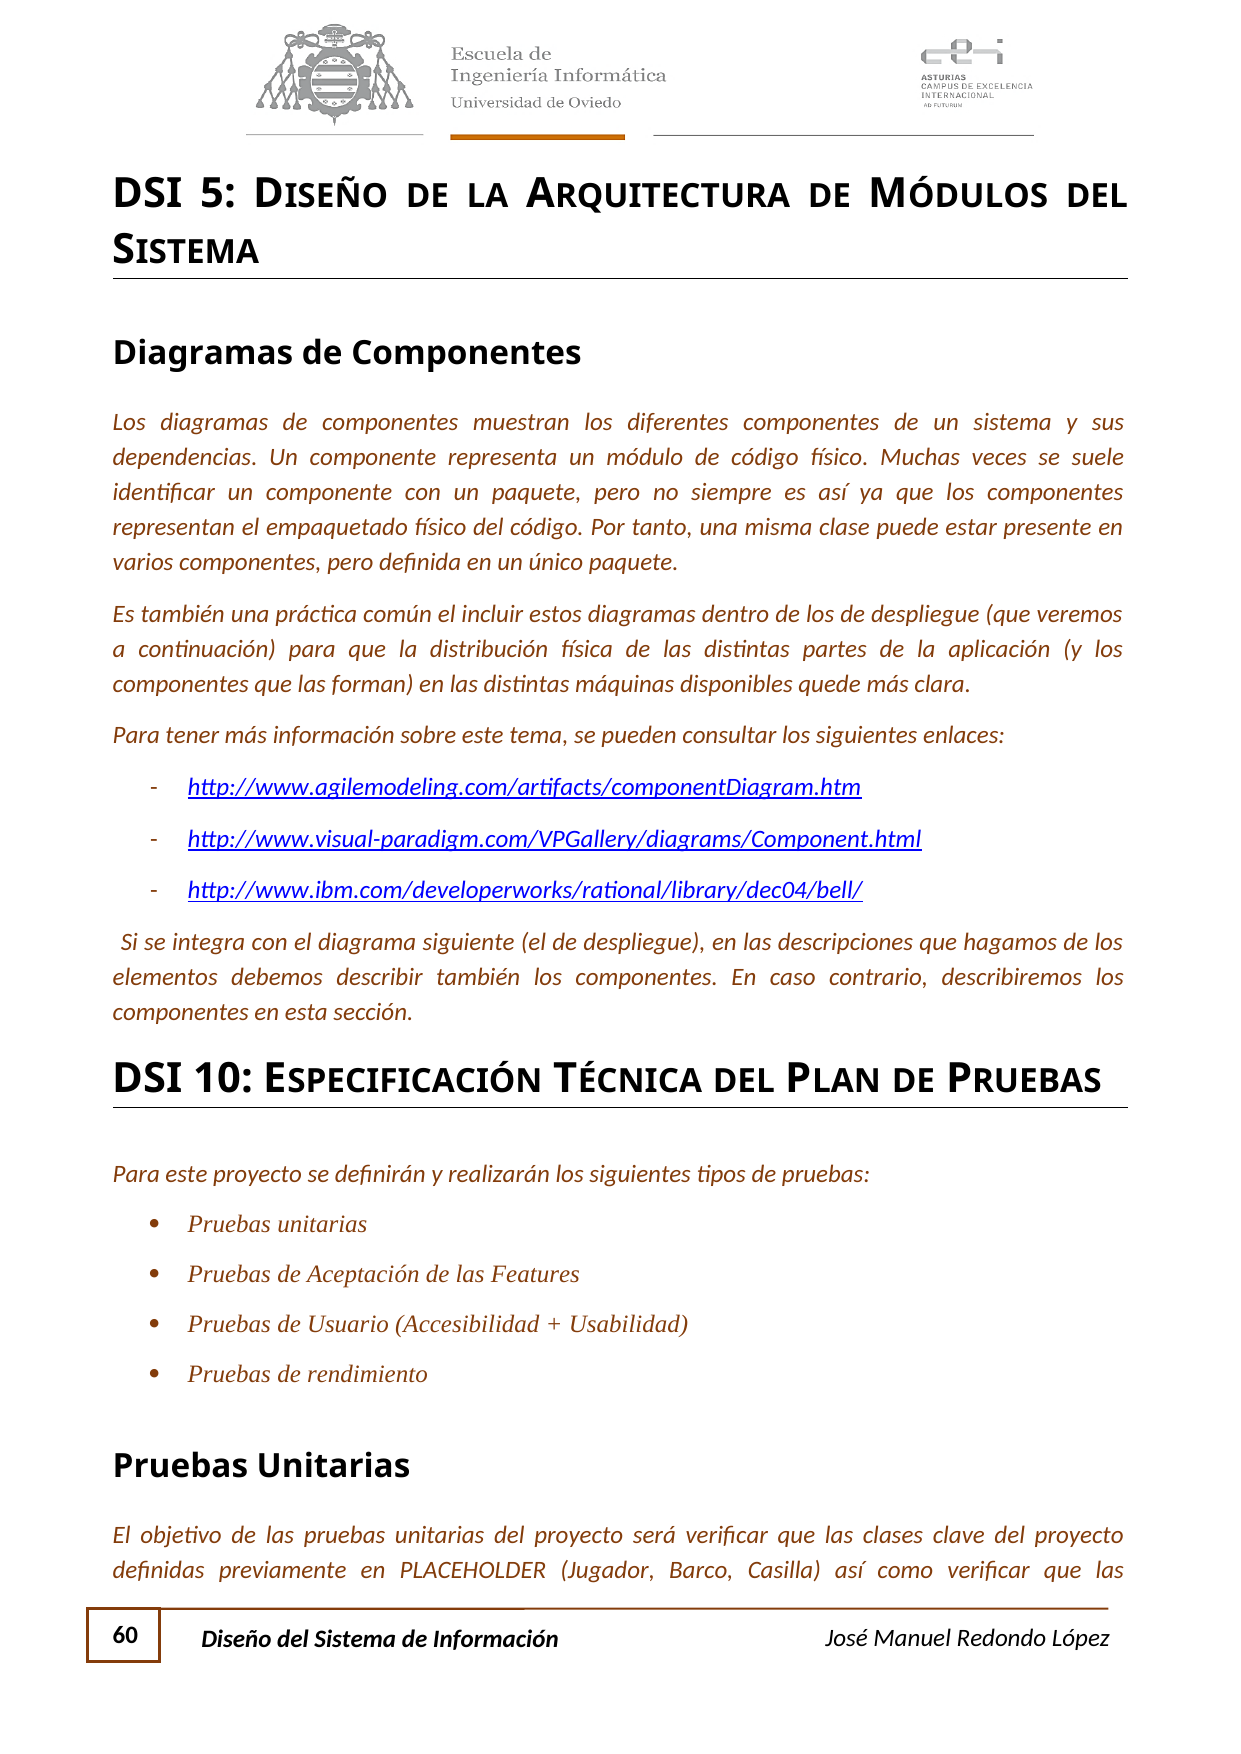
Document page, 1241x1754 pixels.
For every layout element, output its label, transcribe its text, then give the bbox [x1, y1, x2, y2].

text Si se integra con el diagrama siguiente (el de despliegue), en las descripciones que hagamos de los elementos debemos describir también los componentes. En caso contrario, describiremos los componentes en esta sección. [112, 926, 1128, 1027]
list Pruebas de Usuario (Accesibilidad + Usabilidad) [150, 1309, 1128, 1338]
text Es también una práctica común el incluir estos diagramas dentro de los de despliegue (que veremos a continuación) para que la distribución física de las distintas partes de la aplicación (y los componentes que las forman) en las distintas máquinas disponibles quede más clara. [112, 598, 1128, 698]
picture [181, 14, 1099, 150]
subtitle Diagramas de Componentes [112, 329, 1128, 374]
subtitle DSI 10: Especificación Técnica del Plan de Pruebas [112, 1048, 1128, 1108]
list http://www.ibm.com/developerworks/rational/library/dec04/bell/ [150, 875, 1128, 905]
text Para este proyecto se definirán y realizarán los siguientes tipos de pruebas: [112, 1158, 1128, 1188]
list Pruebas unitarias [150, 1209, 1128, 1238]
subtitle Pruebas Unitarias [112, 1442, 1128, 1487]
list http://www.agilemodeling.com/artifacts/componentDiagram.htm [150, 771, 1128, 802]
subtitle DSI 5: Diseño de la Arquitectura de Módulos del Sistema [112, 162, 1128, 279]
text Para tener más información sobre este tema, se pueden consultar los siguientes enlaces: [112, 720, 1128, 750]
list Pruebas de rendimiento [150, 1359, 1128, 1387]
list Pruebas de Aceptación de las Features [150, 1259, 1128, 1288]
list http://www.visual-paradigm.com/VPGallery/diagrams/Component.html [150, 823, 1128, 853]
text Los diagramas de componentes muestran los diferentes componentes de un sistema y sus dependencias. Un componente representa un módulo de código físico. Muchas veces se suele identificar un componente con un paquete, pero no siempre es así ya que los componentes representan el empaquetado físico del código. Por tanto, una misma clase puede estar presente en varios componentes, pero definida en un único paquete. [112, 406, 1128, 577]
